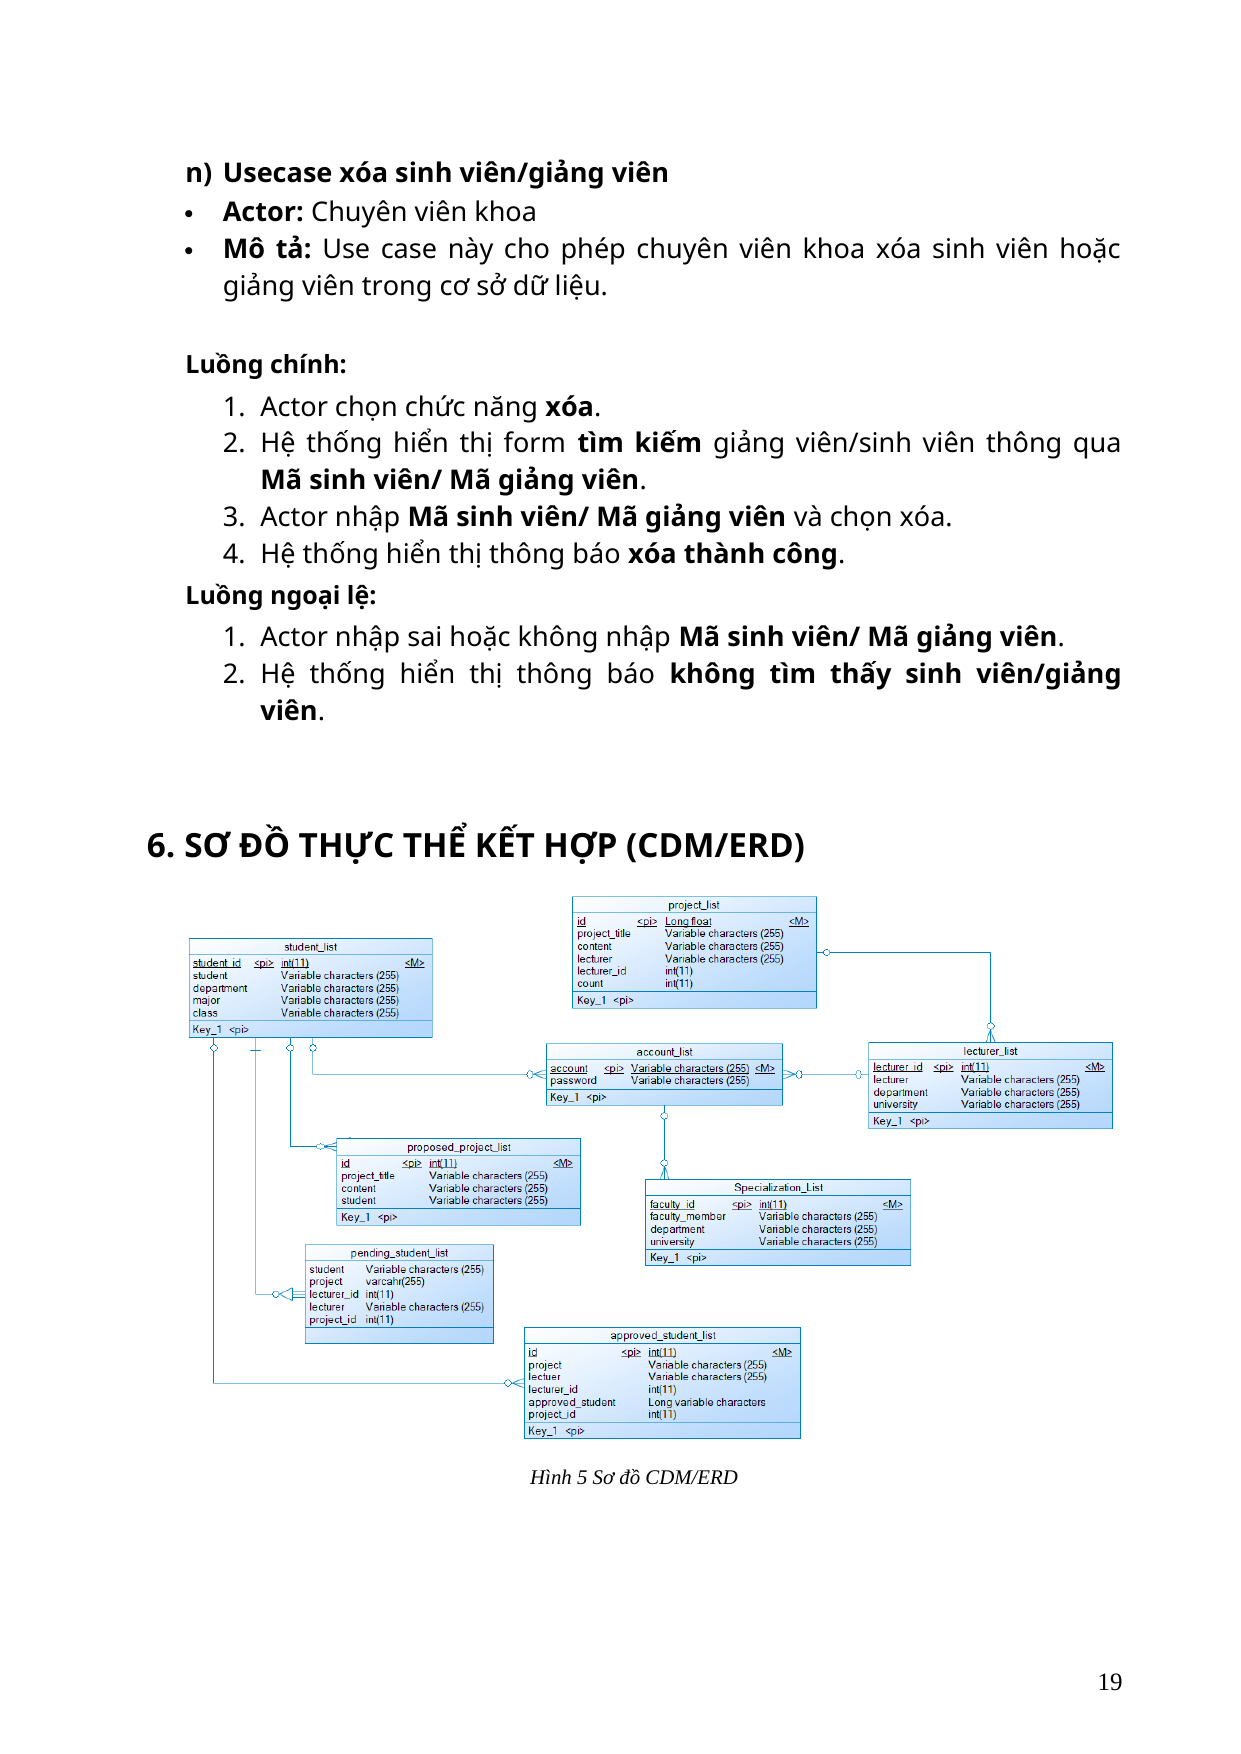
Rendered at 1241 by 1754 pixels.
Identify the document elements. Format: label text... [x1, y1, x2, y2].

text Hình 5 Sơ đồ CDM/ERD [148, 1465, 1122, 1489]
list Actor chọn chức năng xóa. [223, 387, 1122, 424]
list Hệ thống hiển thị thông báo xóa thành công. [223, 534, 1122, 571]
picture [147, 889, 1123, 1465]
list Hệ thống hiển thị thông báo không tìm thấy sinh viên/giảng viên. [223, 655, 1122, 728]
list Hệ thống hiển thị form tìm kiếm giảng viên/sinh viên thông qua Mã sinh viên/ Mã giảng viên. [223, 424, 1122, 498]
text Luồng ngoại lệ: [185, 578, 1122, 612]
list Actor nhập sai hoặc không nhập Mã sinh viên/ Mã giảng viên. [223, 618, 1122, 655]
text Luồng chính: [185, 347, 1122, 381]
subtitle SƠ ĐỒ THỰC THỂ KẾT HỢP (CDM/ERD) [147, 822, 1122, 867]
list Usecase xóa sinh viên/giảng viên [185, 154, 1122, 191]
list Actor: Chuyên viên khoa [185, 193, 1122, 230]
list Actor nhập Mã sinh viên/ Mã giảng viên và chọn xóa. [223, 498, 1122, 534]
list Mô tả: Use case này cho phép chuyên viên khoa xóa sinh viên hoặc giảng viên trong cơ sở dữ liệu. [185, 230, 1122, 303]
